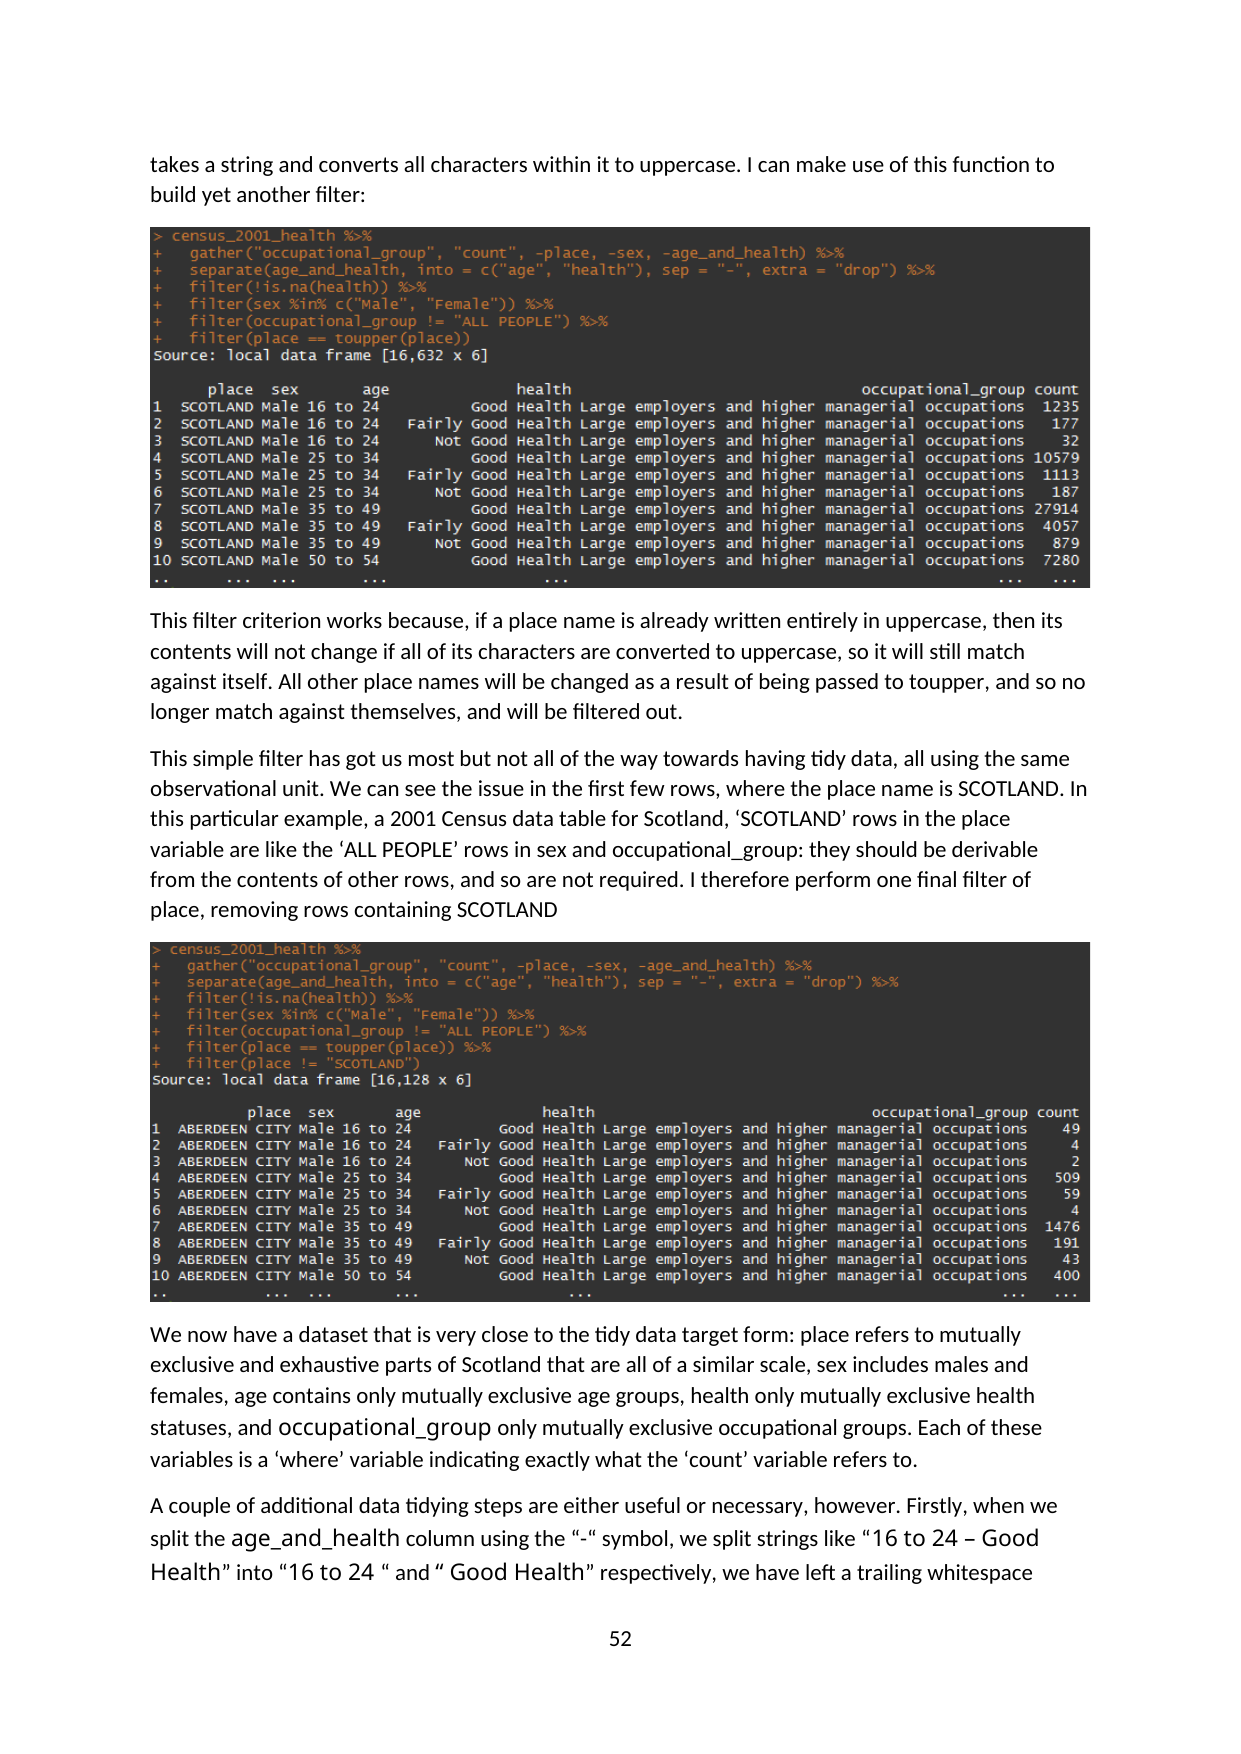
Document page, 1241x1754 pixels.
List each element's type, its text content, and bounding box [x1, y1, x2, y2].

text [150, 1492, 1090, 1587]
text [150, 150, 1090, 208]
picture [150, 942, 1091, 1302]
text We now have a dataset that is very close to the tidy data target form: place refers to mutually exclusive and exhaustive parts of Scotland that are all of a similar scale, sex includes males and females, age contains only mutually exclusive age groups, health only mutually exclusive health statuses, and occupational_group only mutually exclusive occupational groups. Each of these variables is a ‘where’ variable indicating exactly what the ‘count’ variable refers to. [150, 1320, 1090, 1473]
text This simple filter has got us most but not all of the way towards having tidy data, all using the same observational unit. We can see the issue in the first few rows, where the place name is SCOTLAND. In this particular example, a 2001 Census data table for Scotland, ‘SCOTLAND’ rows in the place variable are like the ‘ALL PEOPLE’ rows in sex and occupational_group: they should be derivable from the contents of other rows, and so are not required. I therefore perform one final filter of place, removing rows containing SCOTLAND [150, 744, 1090, 923]
picture [150, 227, 1091, 588]
text This filter criterion works because, if a place name is already written entirely in uppercase, then its contents will not change if all of its characters are converted to uppercase, so it will still match against itself. All other place names will be changed as a result of being passed to toupper, and so no longer match against themselves, and will be filtered out. [150, 607, 1090, 725]
